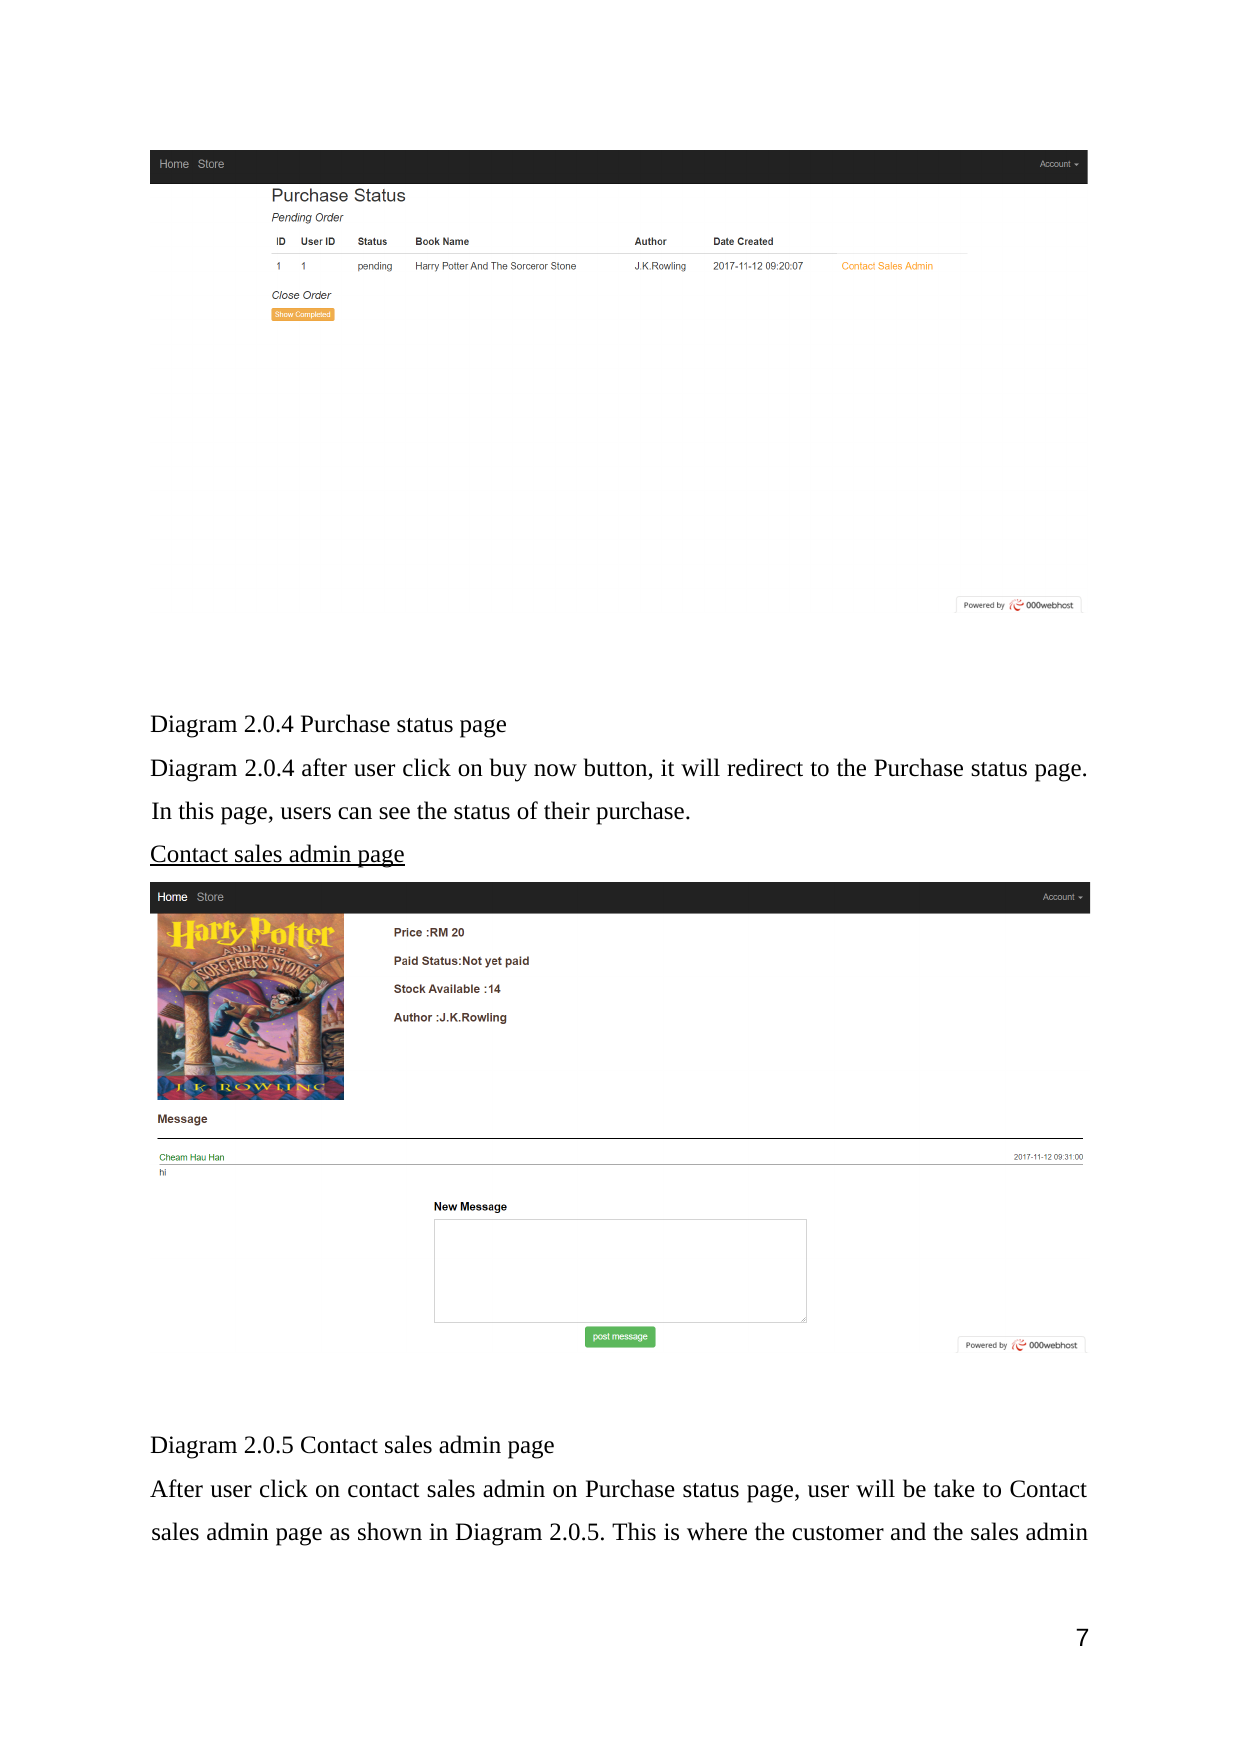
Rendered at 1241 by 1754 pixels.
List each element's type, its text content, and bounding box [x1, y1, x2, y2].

picture [150, 882, 1091, 1353]
text Diagram 2.0.5 Contact sales admin page [150, 1430, 1089, 1459]
text Diagram 2.0.4 after user click on buy now button, it will redirect to the Purchase status page. In this page, users can see the status of their purchase. [150, 753, 1089, 824]
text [150, 1474, 1089, 1546]
text Contact sales admin page [150, 839, 1089, 868]
picture [150, 150, 1088, 613]
text Diagram 2.0.4 Purchase status page [150, 709, 1089, 738]
